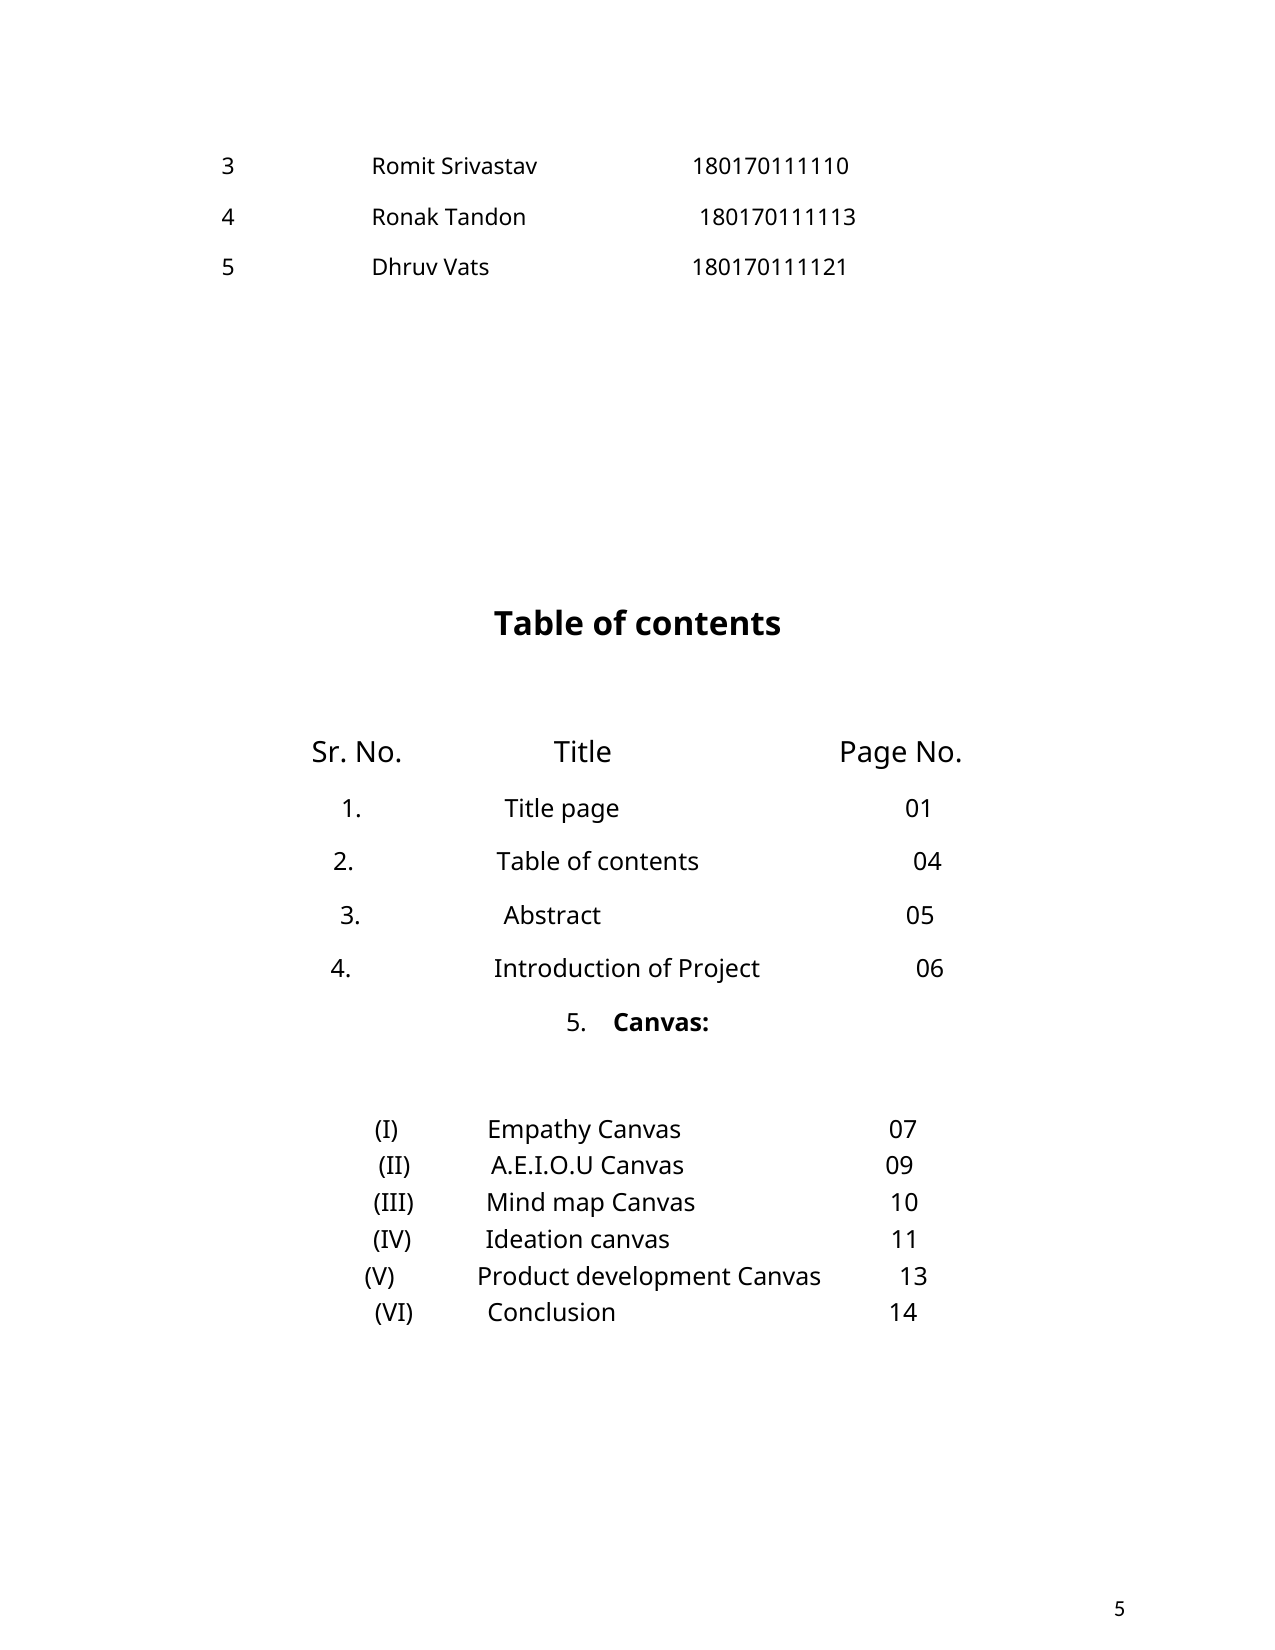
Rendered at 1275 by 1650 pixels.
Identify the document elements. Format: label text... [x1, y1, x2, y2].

list Conclusion 14 [167, 1295, 1125, 1329]
text Sr. No. Title Page No. [150, 731, 1125, 771]
list A.E.I.O.U Canvas 09 [167, 1148, 1125, 1182]
text 1. Title page 01 [150, 791, 1125, 825]
text 4. Introduction of Project 06 [150, 951, 1125, 985]
list Ideation canvas 11 [167, 1222, 1125, 1256]
list Empathy Canvas 07 [167, 1111, 1125, 1145]
text Table of contents [150, 600, 1125, 645]
text 4 Ronak Tandon 180170111113 [150, 200, 1125, 232]
text 3 Romit Srivastav 180170111110 [150, 150, 1125, 181]
text 2. Table of contents 04 [150, 844, 1125, 878]
text 3. Abstract 05 [150, 897, 1125, 932]
list Product development Canvas 13 [167, 1258, 1125, 1292]
text 5 Dhruv Vats 180170111121 [150, 251, 1125, 282]
list Mind map Canvas 10 [167, 1185, 1125, 1219]
text 5. Canvas: [150, 1004, 1125, 1038]
